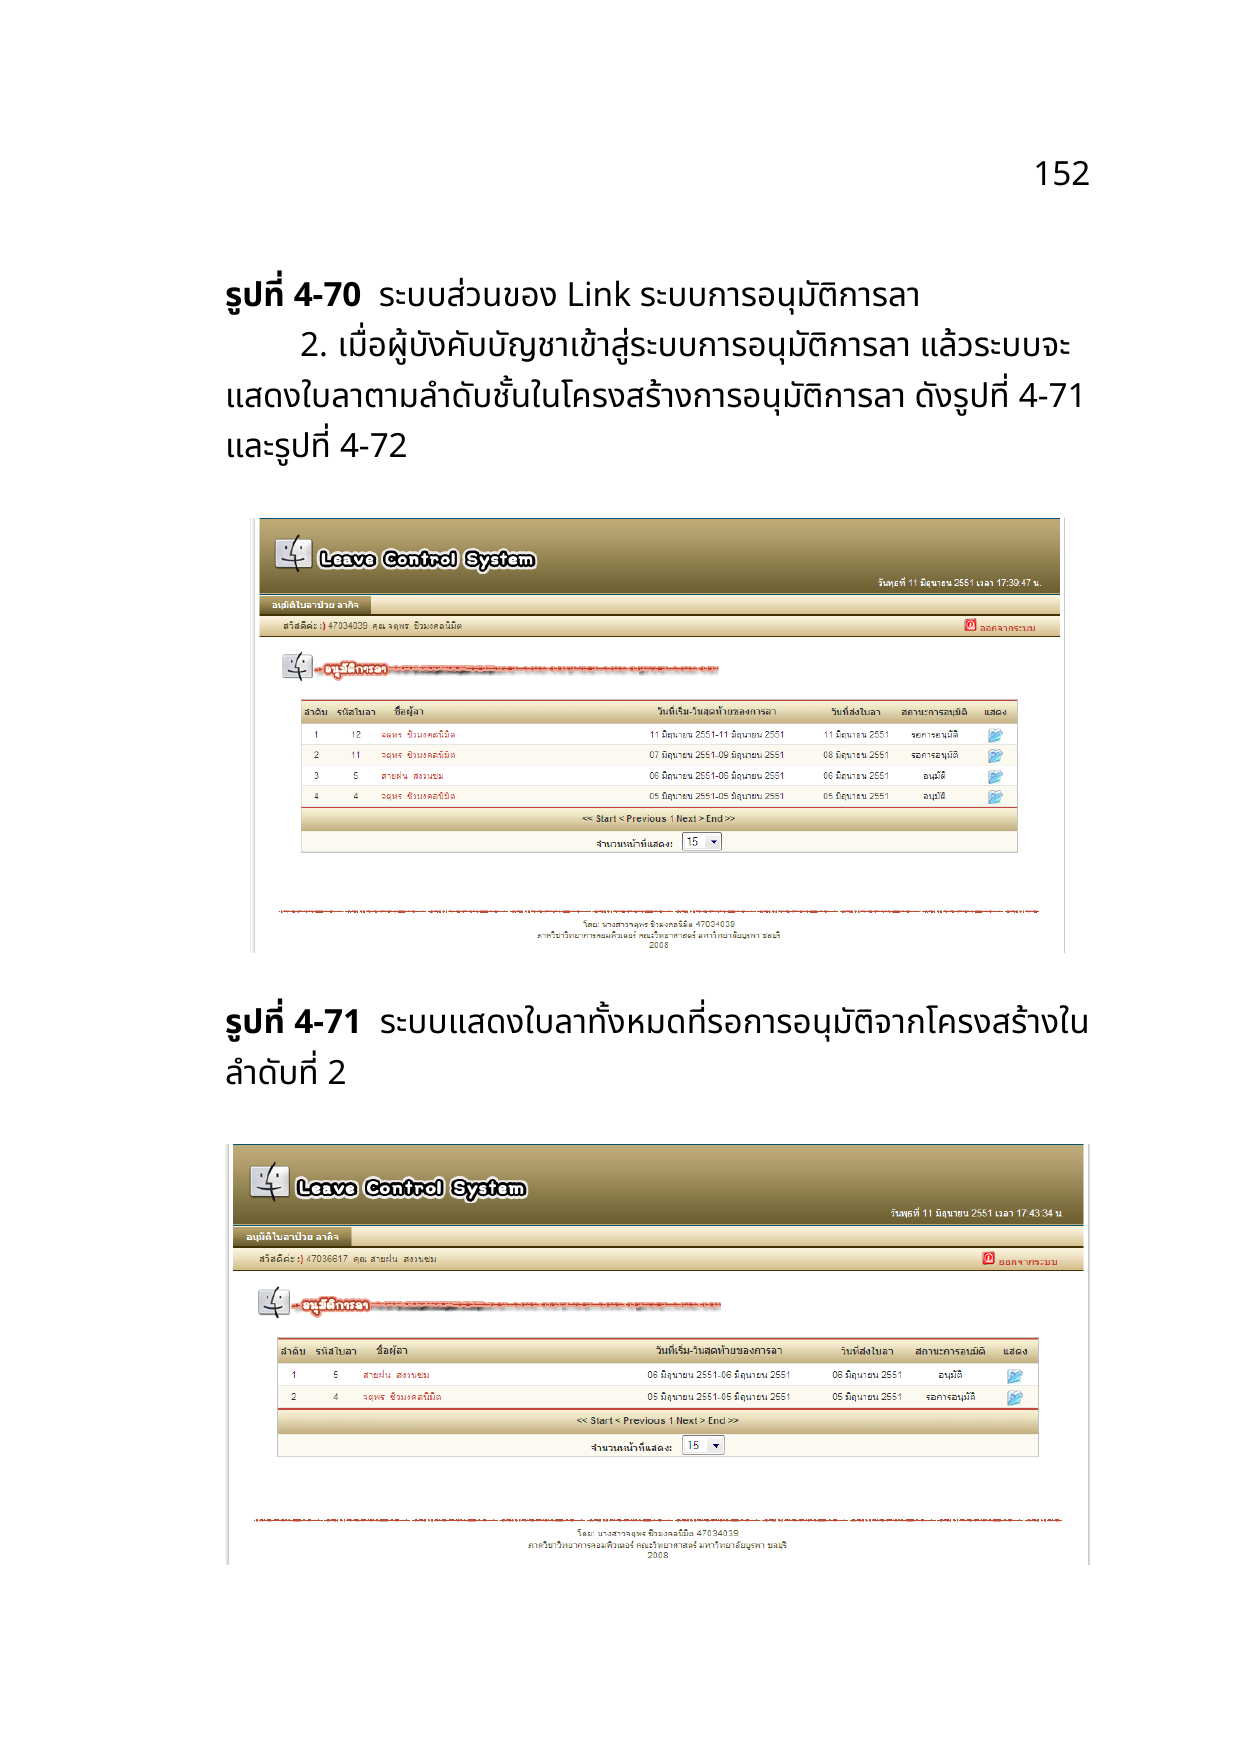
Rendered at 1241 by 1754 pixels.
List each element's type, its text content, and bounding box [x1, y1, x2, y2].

text รูปที่ 4-71 ระบบแสดงใบลาทั้งหมดที่รอการอนุมัติจากโครงสร้างในลำดับที่ 2 [225, 998, 1090, 1099]
picture [225, 1144, 1091, 1565]
text 2. เมื่อผู้บังคับบัญชาเข้าสู่ระบบการอนุมัติการลา แล้วระบบจะแสดงใบลาตามลำดับชั้นในโครงสร้างการอนุมัติการลา ดังรูปที่ 4-71 และรูปที่ 4-72 [225, 321, 1090, 473]
text รูปที่ 4-70 ระบบส่วนของ Link ระบบการอนุมัติการลา [225, 270, 1090, 321]
picture [250, 518, 1065, 953]
